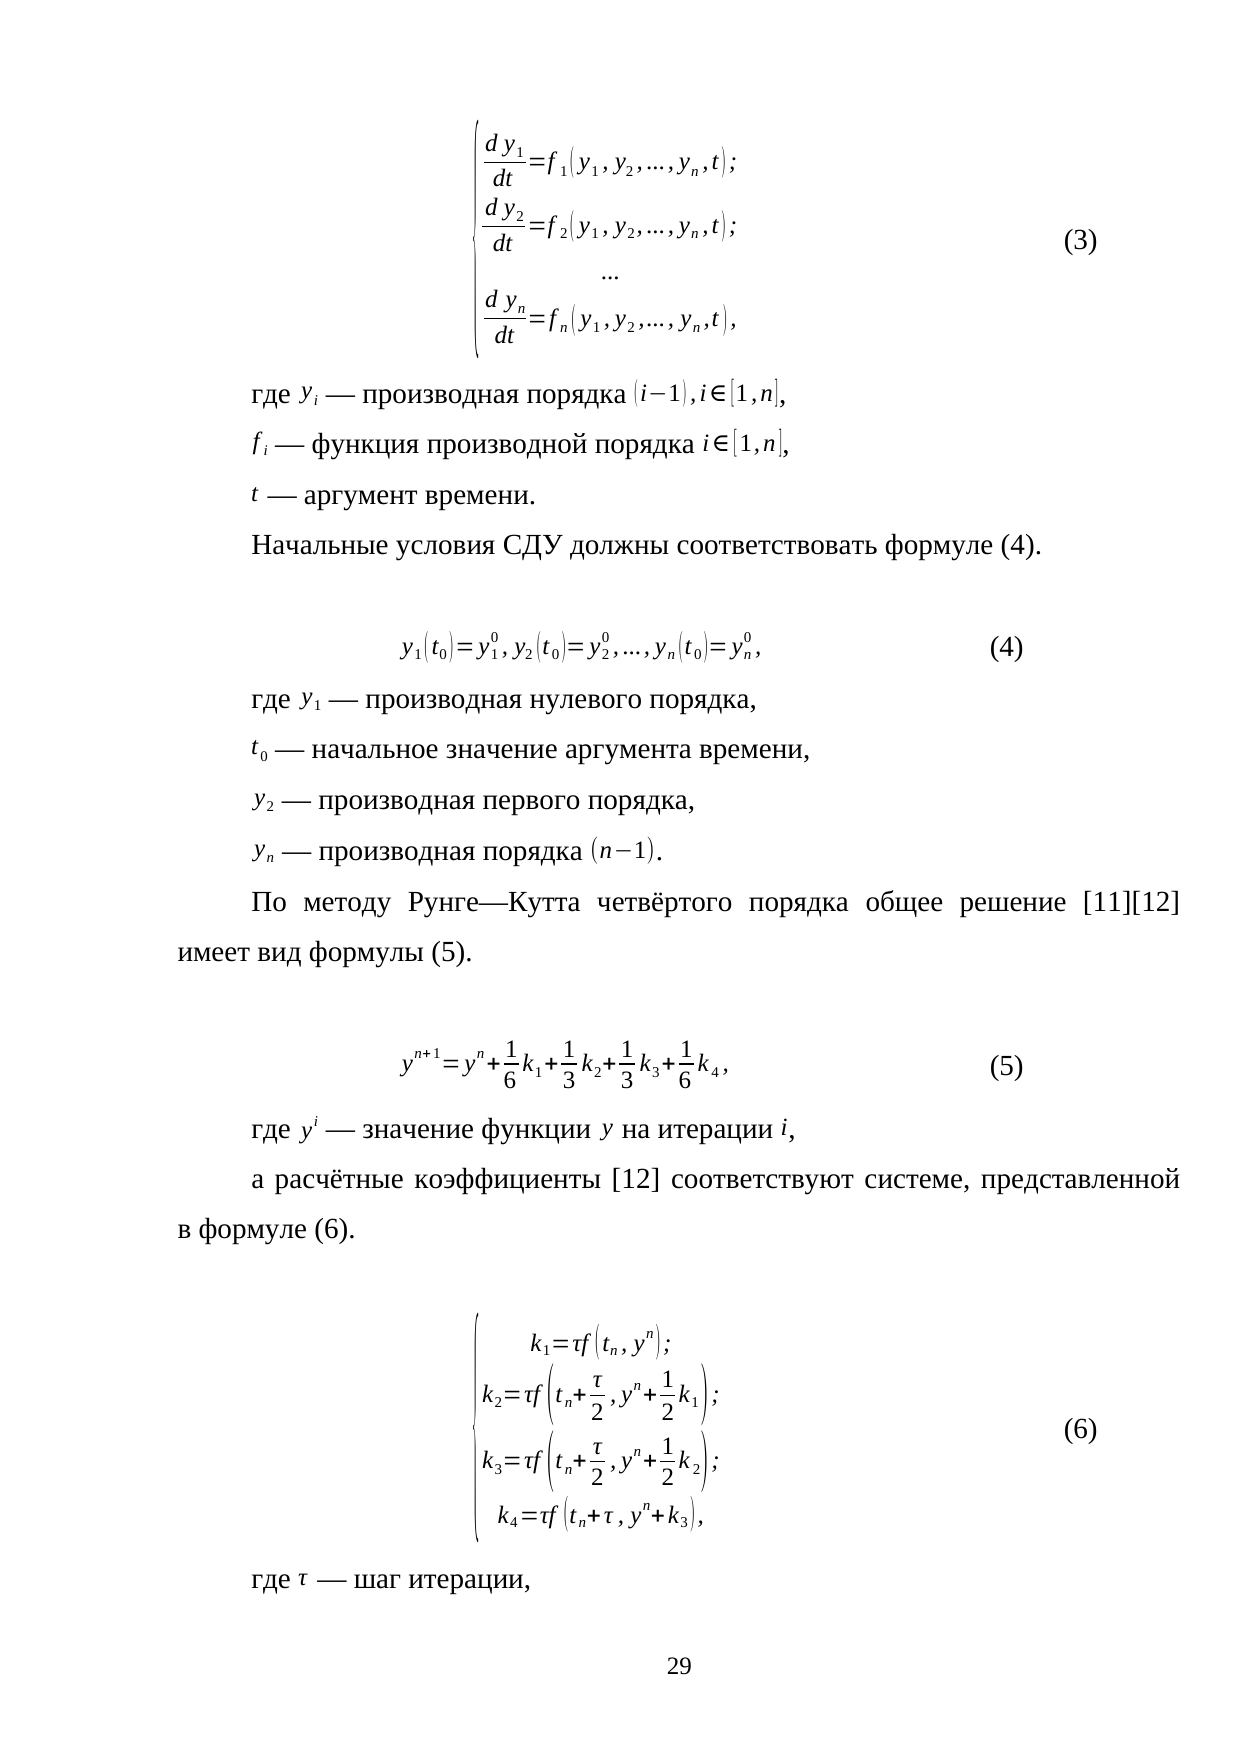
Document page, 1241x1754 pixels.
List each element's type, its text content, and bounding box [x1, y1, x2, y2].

text — производная порядка . [177, 833, 1181, 867]
text (4) [177, 628, 1181, 664]
text (5) [177, 1035, 1181, 1094]
text (6) [177, 1312, 1181, 1544]
text где — шаг итерации, [177, 1561, 1181, 1594]
text По методу Рунге—Кутта четвёртого порядка общее решение [11][12] имеет вид формулы (5). [177, 884, 1181, 968]
text а расчётные коэффициенты [12] соответствуют системе, представленной в формуле (6). [177, 1161, 1181, 1245]
text где — значение функции на итерации , [177, 1111, 1181, 1144]
text — производная первого порядка, [177, 782, 1181, 817]
text Начальные условия СДУ должны соответствовать формуле (4). [177, 527, 1181, 561]
text где — производная порядка , [177, 376, 1181, 409]
text — функция производной порядка , [177, 426, 1181, 460]
text (3) [177, 118, 1181, 359]
text где — производная нулевого порядка, [177, 681, 1181, 715]
text — аргумент времени. [177, 477, 1181, 511]
text — начальное значение аргумента времени, [177, 732, 1181, 766]
